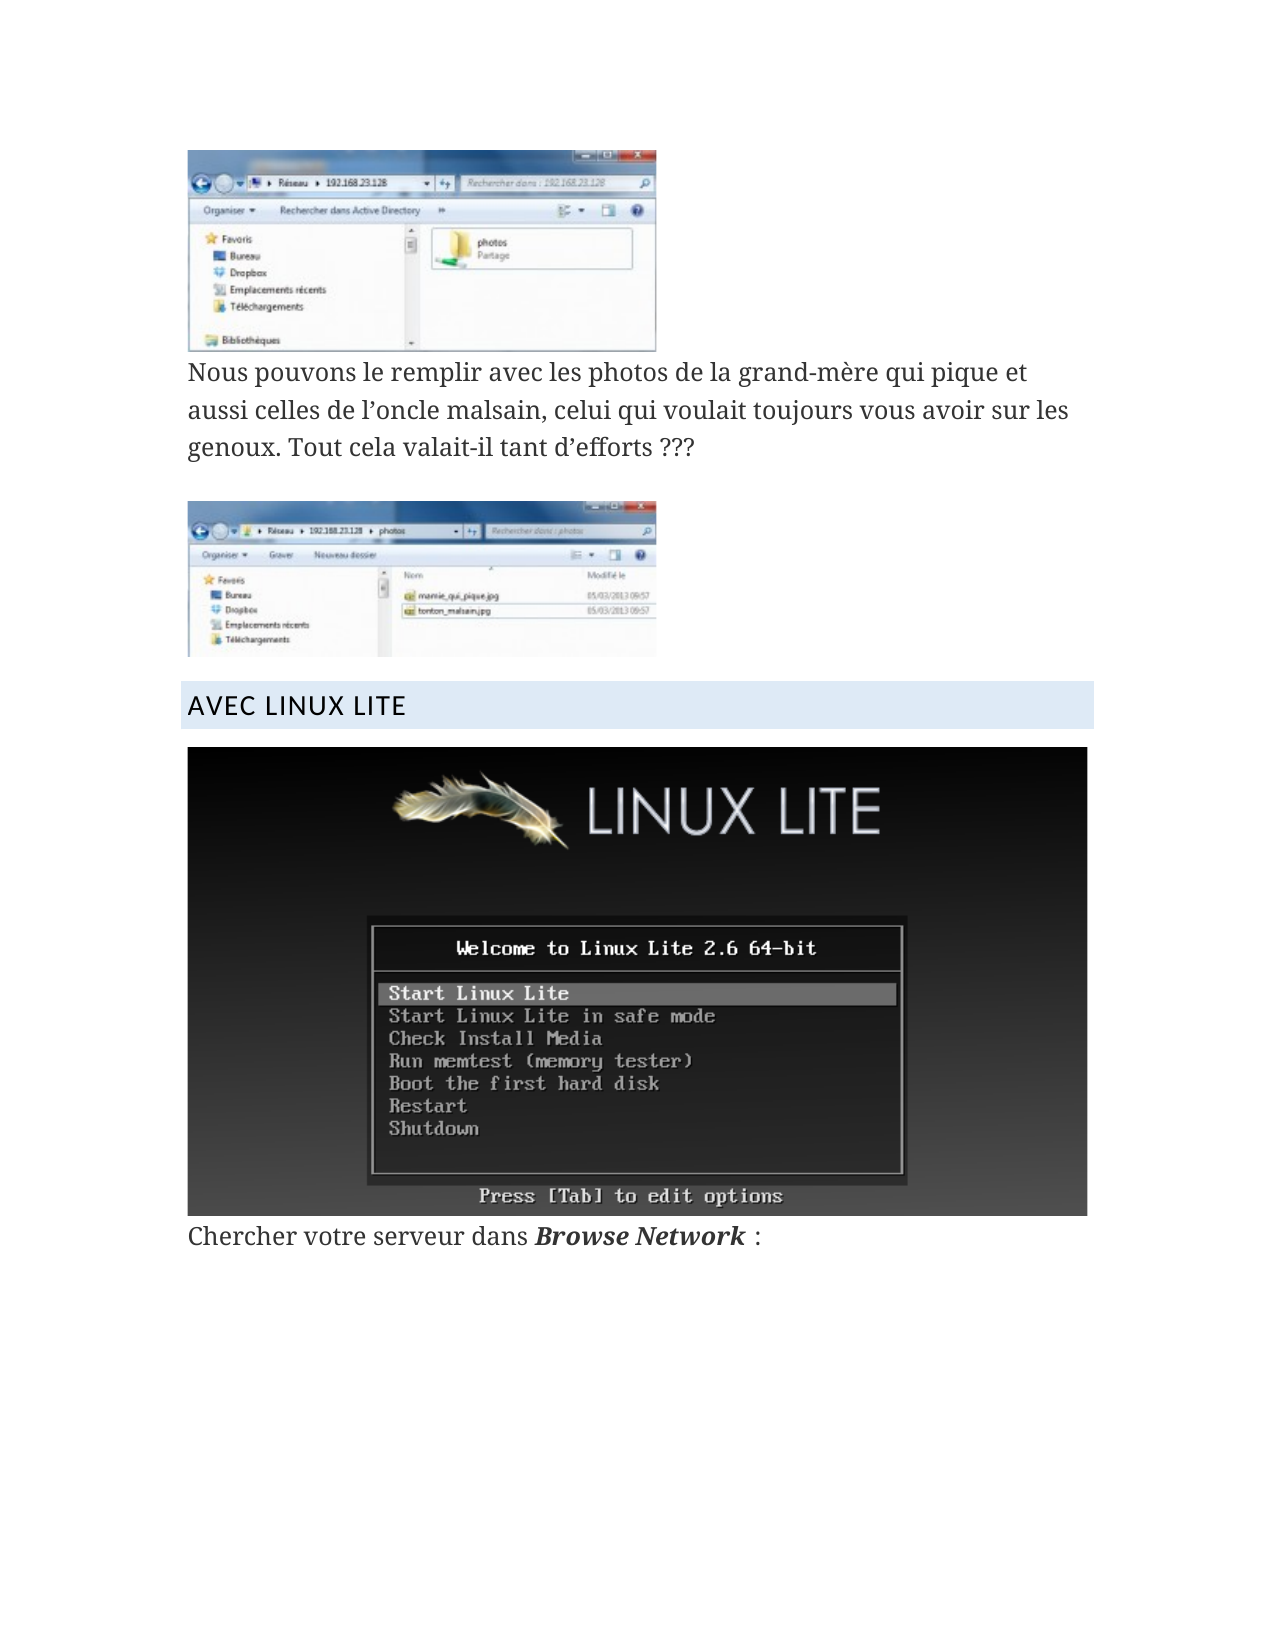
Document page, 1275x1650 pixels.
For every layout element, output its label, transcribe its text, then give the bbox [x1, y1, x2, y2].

picture [187, 501, 657, 657]
text Chercher votre serveur dans Browse Network : [187, 1216, 1087, 1253]
text Nous pouvons le remplir avec les photos de la grand-mère qui pique et aussi celles de l’oncle malsain, celui qui voulait toujours vous avoir sur les genoux. Tout cela valait-il tant d’efforts ??? [187, 352, 1087, 464]
picture [187, 150, 657, 352]
picture [187, 747, 1088, 1216]
subtitle Avec Linux Lite [188, 688, 1087, 723]
